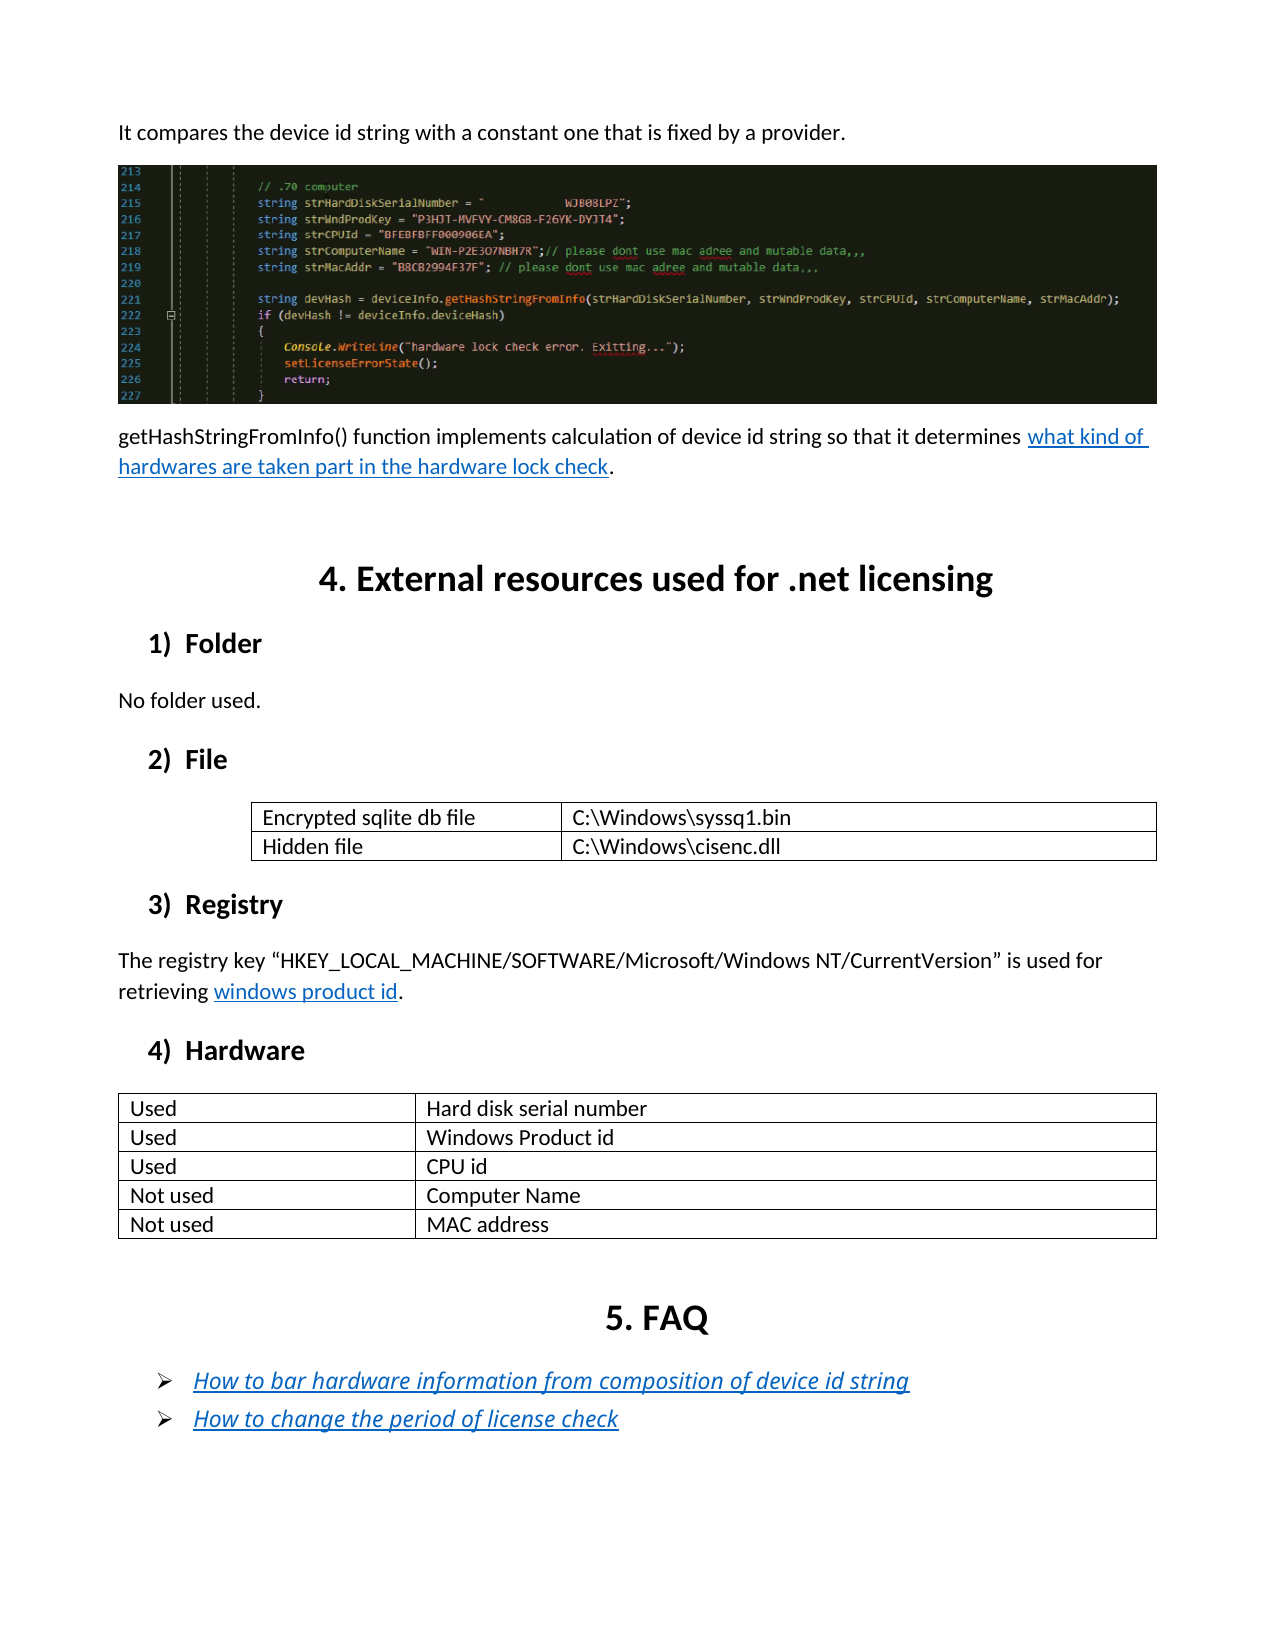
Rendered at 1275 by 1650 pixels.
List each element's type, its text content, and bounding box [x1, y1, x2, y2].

text No folder used. [118, 686, 1157, 714]
table_header Encrypted sqlite db file [252, 803, 561, 831]
subtitle How to bar hardware information from composition of device id string [156, 1365, 1157, 1396]
table_cell C:\Windows\cisenc.dll [562, 832, 1156, 860]
text It compares the device id string with a constant one that is fixed by a provider. [118, 118, 1157, 146]
table_cell Computer Name [416, 1181, 1156, 1209]
table_cell CPU id [416, 1152, 1156, 1180]
table_cell Windows Product id [416, 1123, 1156, 1151]
table_header Used [119, 1094, 415, 1122]
table_header C:\Windows\syssq1.bin [562, 803, 1156, 831]
table_cell Not used [119, 1210, 415, 1238]
table_cell Hidden file [252, 832, 561, 860]
subtitle Hardware [148, 1032, 1157, 1068]
table_cell Used [119, 1123, 415, 1151]
subtitle File [148, 741, 1157, 777]
subtitle External resources used for .net licensing [156, 554, 1157, 600]
text getHashStringFromInfo() function implements calculation of device id string so that it determines what kind of hardwares are taken part in the hardware lock check. [118, 422, 1157, 480]
table_cell Not used [119, 1181, 415, 1209]
table_header Hard disk serial number [416, 1094, 1156, 1122]
subtitle Folder [148, 625, 1157, 661]
text The registry key “HKEY_LOCAL_MACHINE/SOFTWARE/Microsoft/Windows NT/CurrentVersion” is used for retrieving windows product id. [118, 947, 1157, 1005]
subtitle Registry [148, 886, 1157, 922]
subtitle How to change the period of license check [156, 1403, 1157, 1434]
table_cell MAC address [416, 1210, 1156, 1238]
subtitle FAQ [156, 1294, 1157, 1340]
table_cell Used [119, 1152, 415, 1180]
